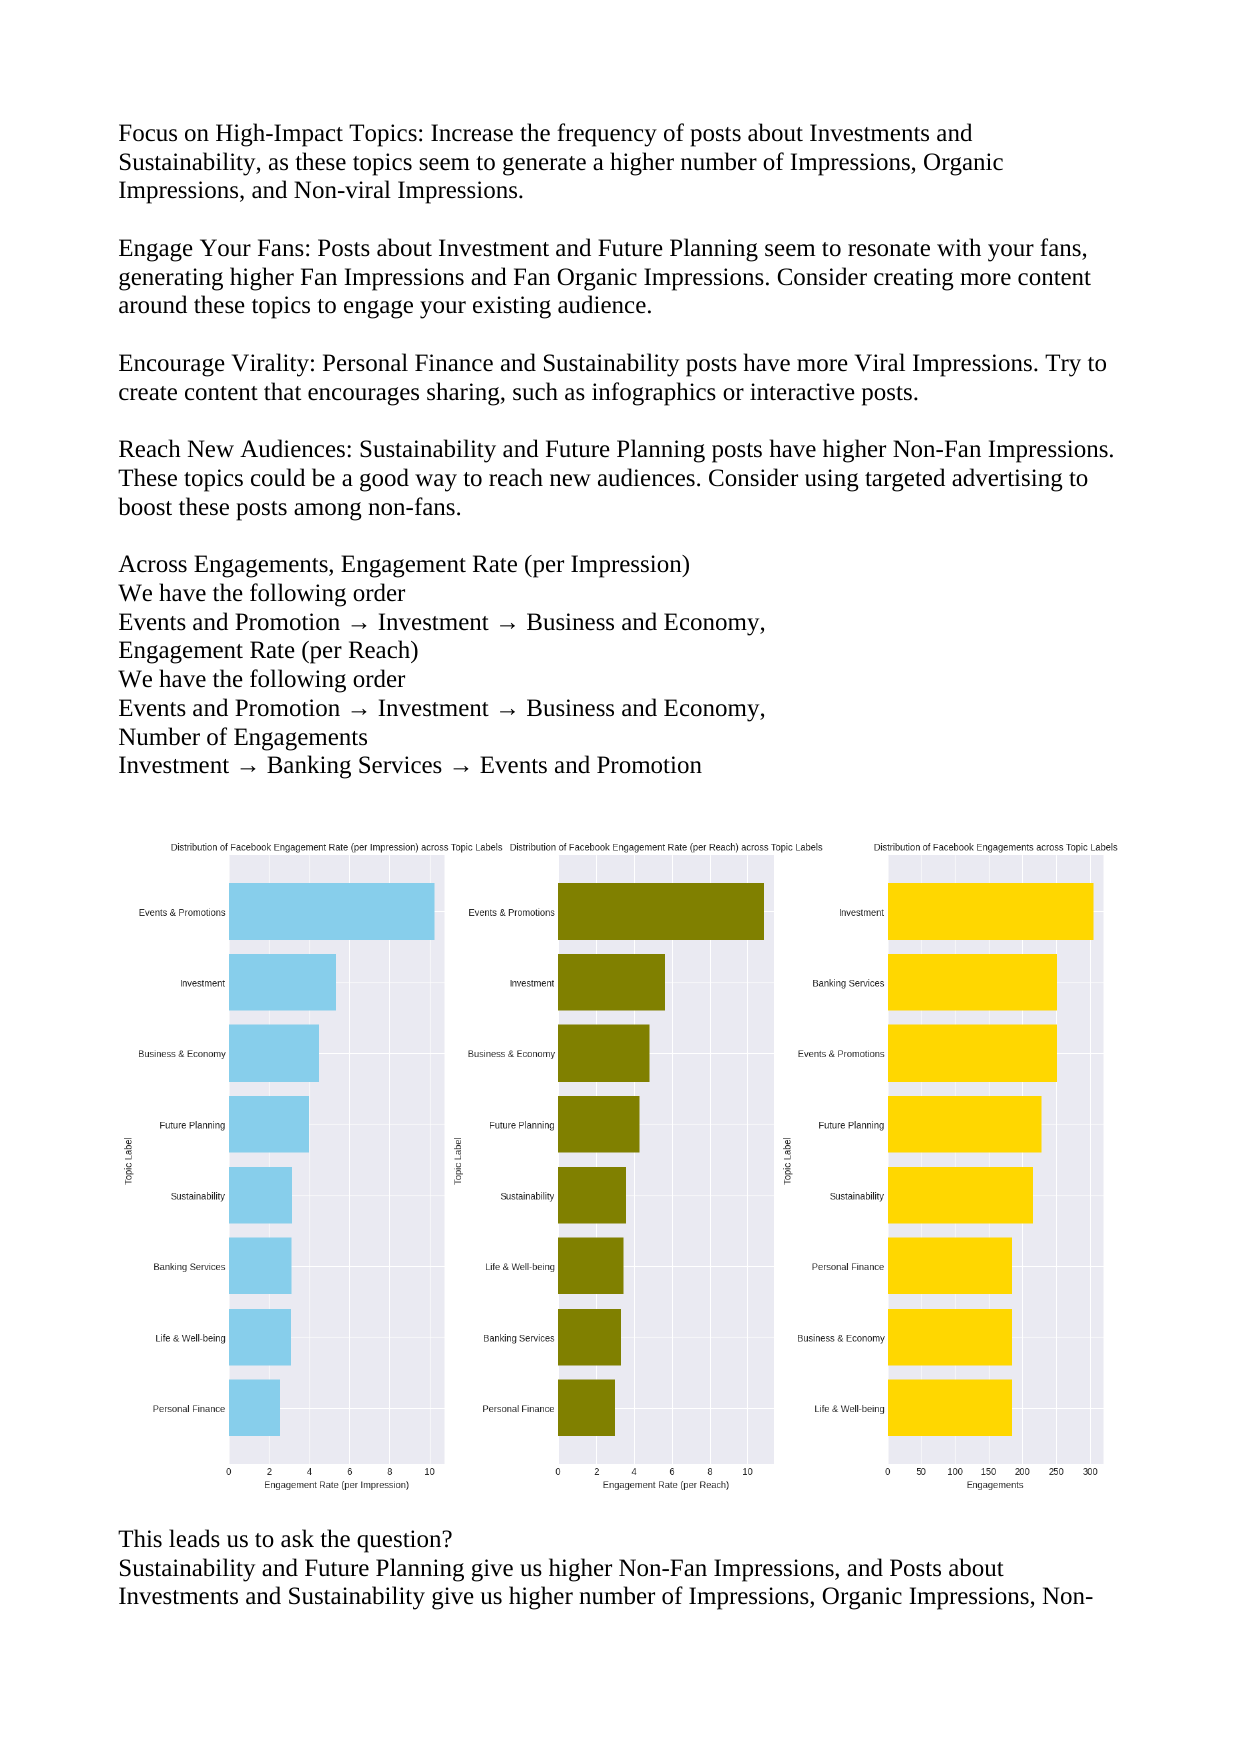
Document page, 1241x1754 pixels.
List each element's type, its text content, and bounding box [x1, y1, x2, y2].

text Reach New Audiences: Sustainability and Future Planning posts have higher Non-Fan Impressions. These topics could be a good way to reach new audiences. Consider using targeted advertising to boost these posts among non-fans. Across Engagements, Engagement Rate (per Impression) [118, 434, 1122, 578]
text Number of Engagements [118, 722, 1122, 751]
picture [118, 836, 1123, 1496]
text Engagement Rate (per Reach) [118, 636, 1122, 664]
text Focus on High-Impact Topics: Increase the frequency of posts about Investments and Sustainability, as these topics seem to generate a higher number of Impressions, Organic Impressions, and Non-viral Impressions. [118, 118, 1122, 204]
text Events and Promotion → Investment → Business and Economy, [118, 607, 1122, 636]
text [118, 1496, 1122, 1610]
text Engage Your Fans: Posts about Investment and Future Planning seem to resonate with your fans, generating higher Fan Impressions and Fan Organic Impressions. Consider creating more content around these topics to engage your existing audience. [118, 233, 1122, 319]
text Investment → Banking Services → Events and Promotion [118, 751, 1122, 836]
text We have the following order [118, 578, 1122, 607]
text Encourage Virality: Personal Finance and Sustainability posts have more Viral Impressions. Try to create content that encourages sharing, such as infographics or interactive posts. [118, 348, 1122, 406]
text Events and Promotion → Investment → Business and Economy, [118, 693, 1122, 722]
text We have the following order [118, 664, 1122, 693]
